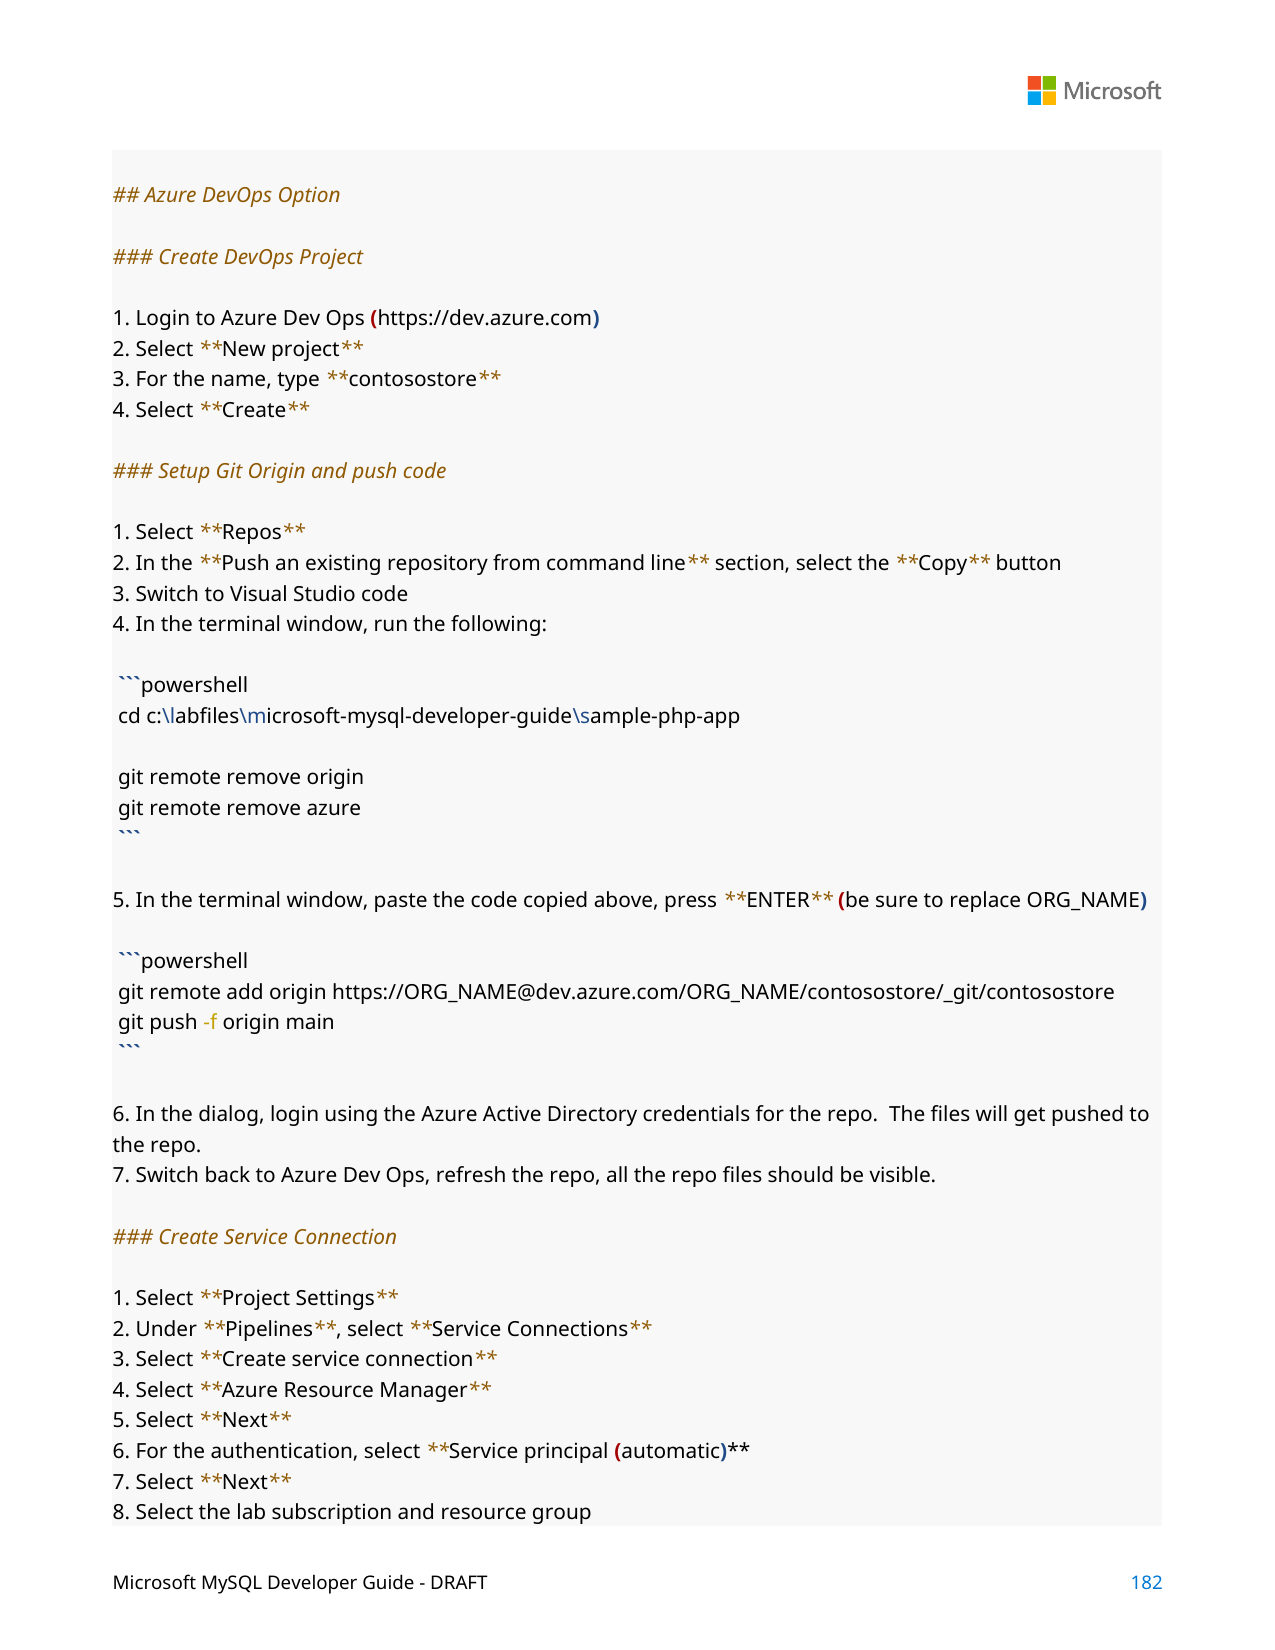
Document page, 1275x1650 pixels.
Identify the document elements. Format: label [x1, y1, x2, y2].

text [112, 150, 1162, 1526]
picture [1026, 75, 1163, 107]
